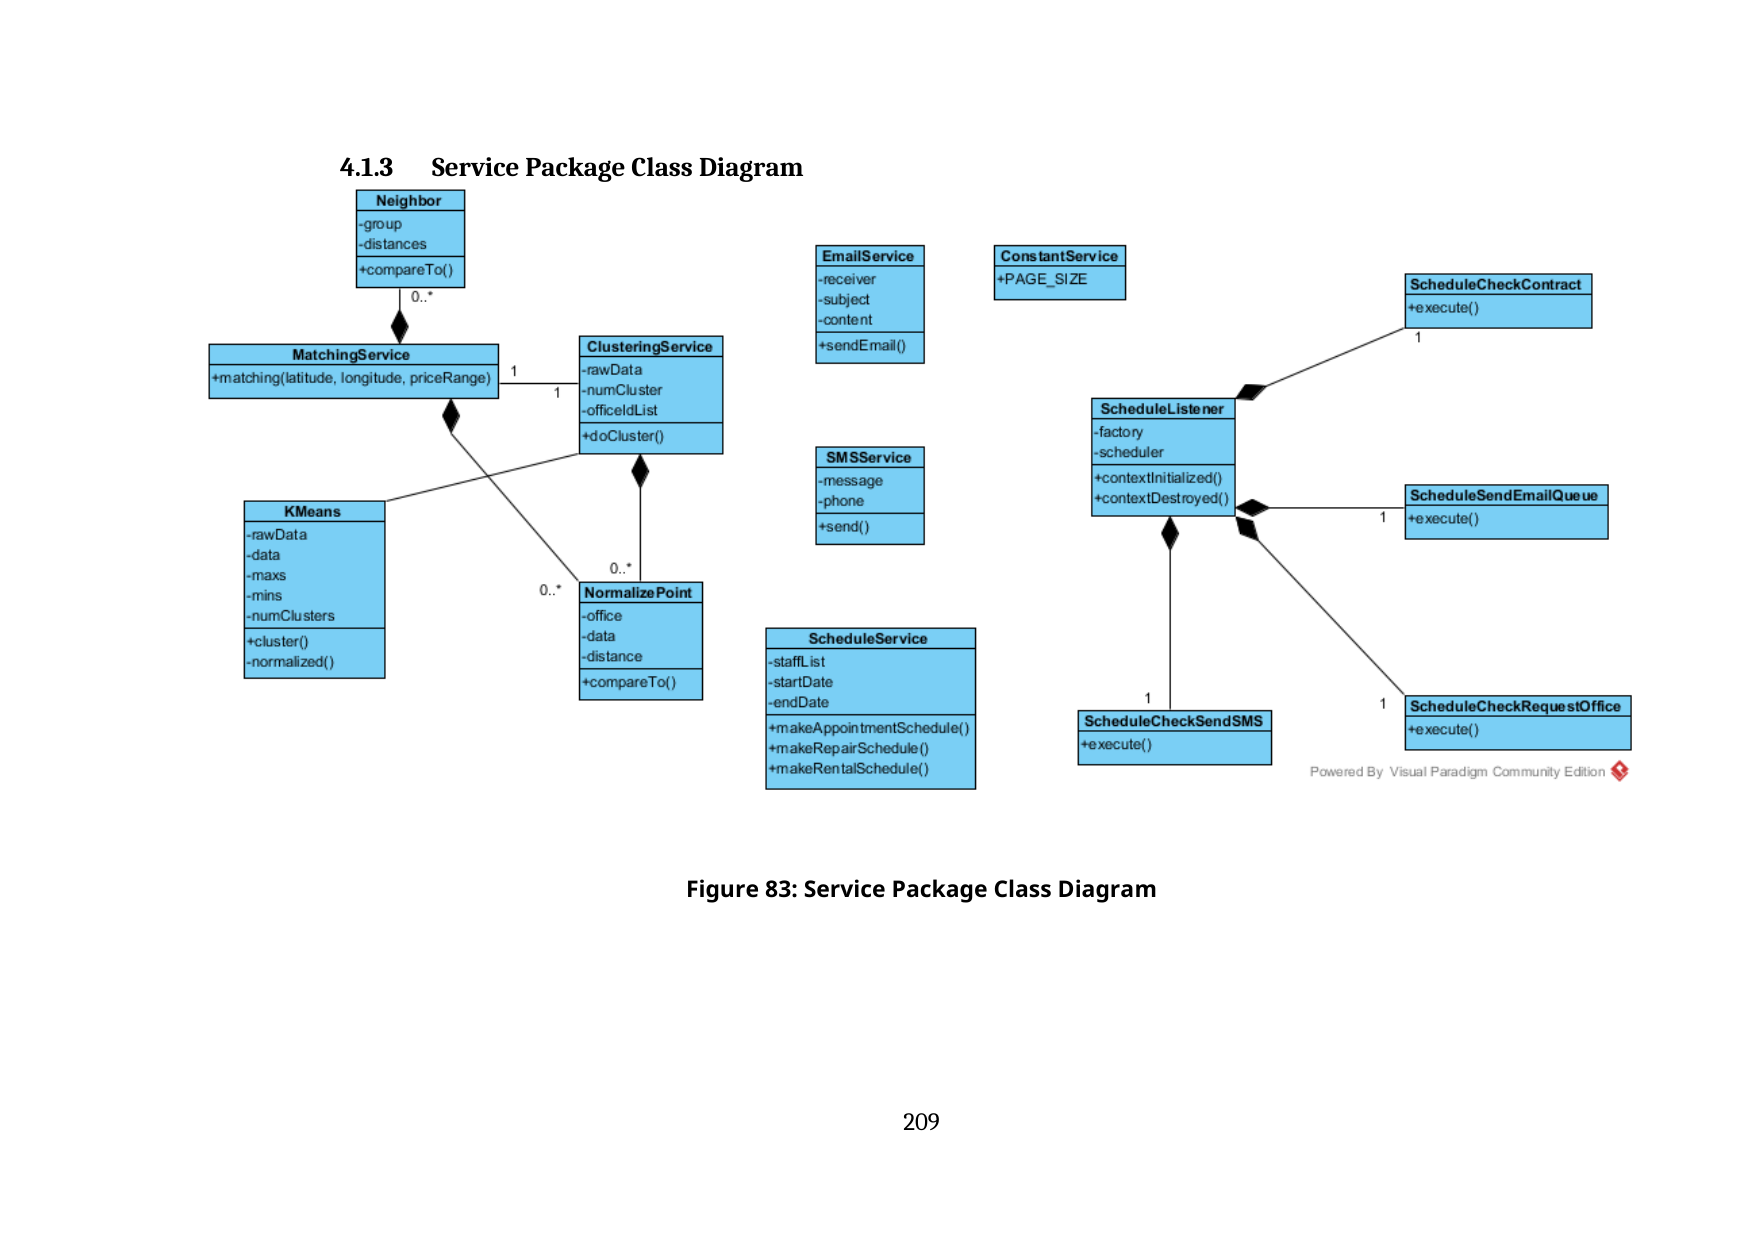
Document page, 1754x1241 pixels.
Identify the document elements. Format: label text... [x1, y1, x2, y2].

picture [206, 187, 1636, 794]
subtitle Service Package Class Diagram [340, 152, 1636, 183]
